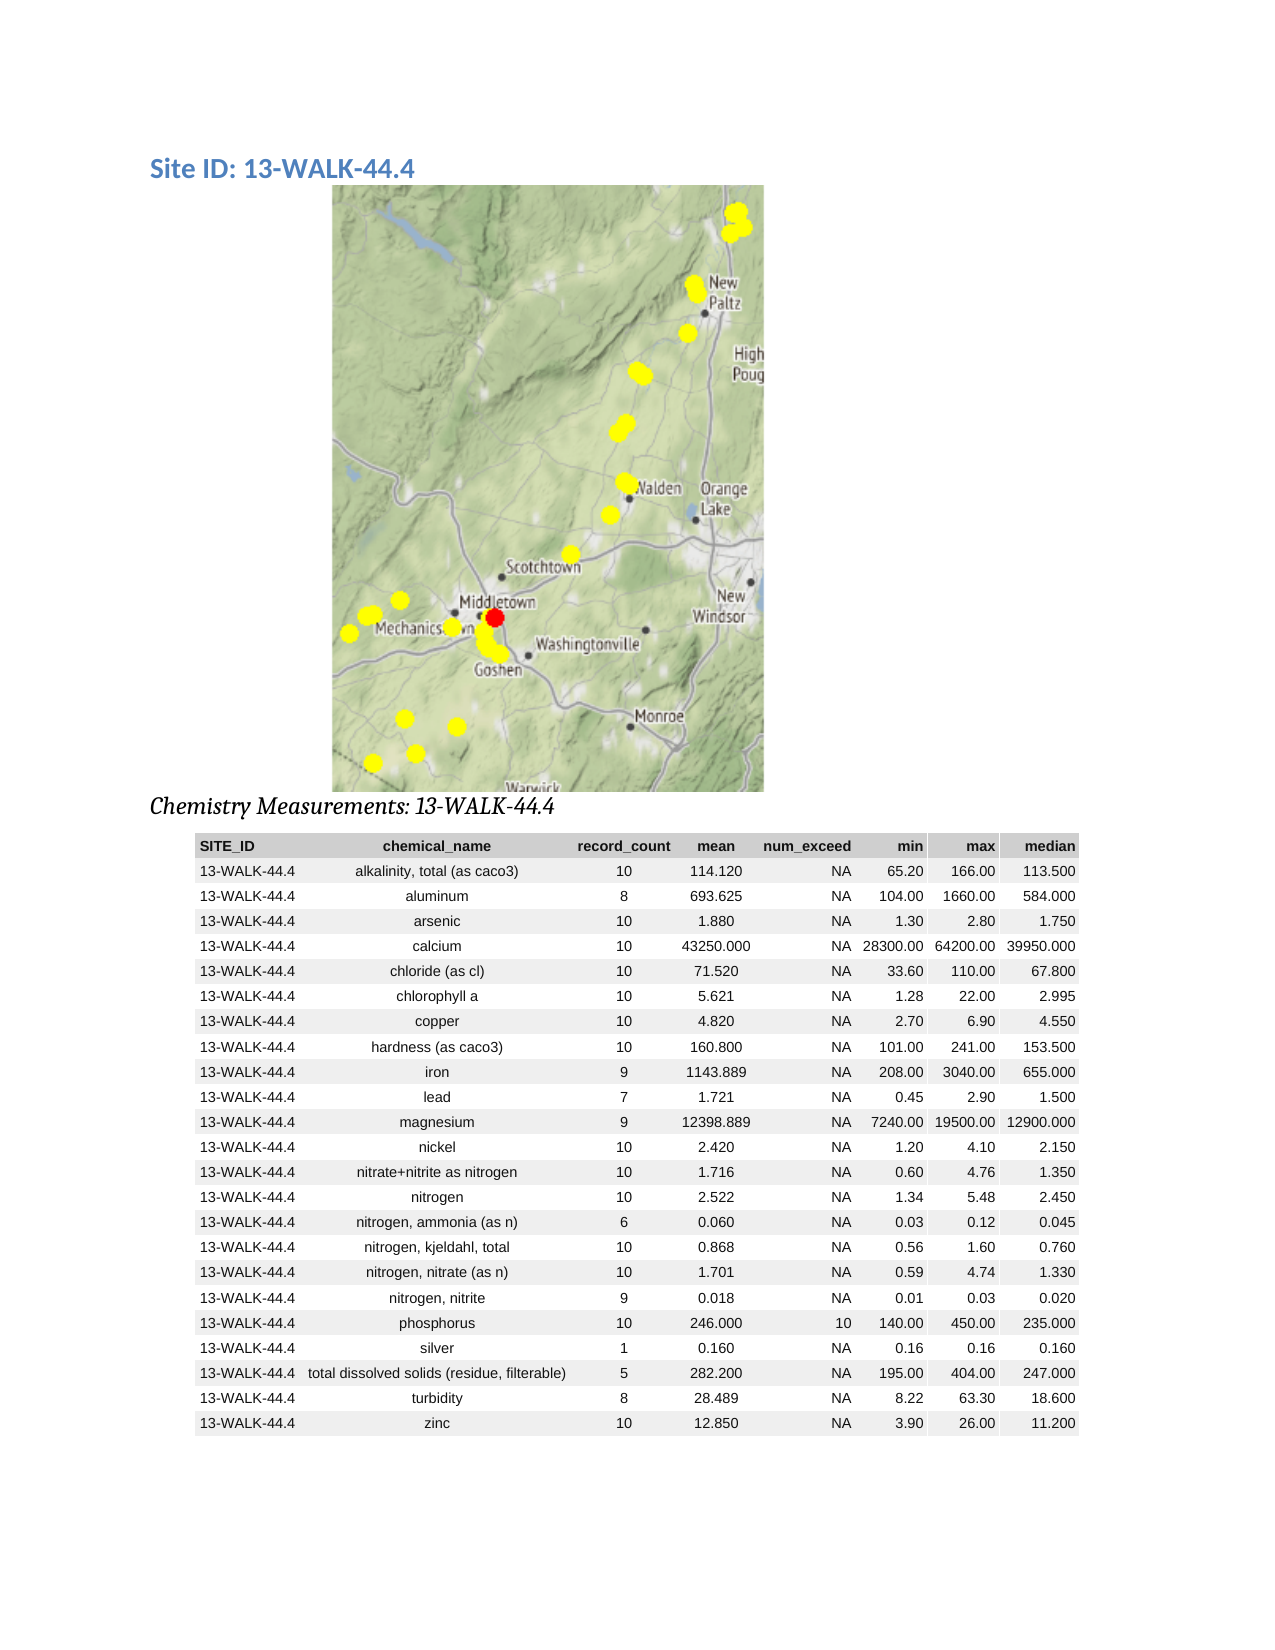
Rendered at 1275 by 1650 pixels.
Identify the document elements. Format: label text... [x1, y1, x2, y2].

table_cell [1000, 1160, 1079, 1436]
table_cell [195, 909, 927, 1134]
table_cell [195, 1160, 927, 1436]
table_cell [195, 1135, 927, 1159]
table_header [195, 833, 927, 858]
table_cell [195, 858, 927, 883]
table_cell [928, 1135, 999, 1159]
text Chemistry Measurements: 13-WALK-44.4 [150, 792, 1125, 821]
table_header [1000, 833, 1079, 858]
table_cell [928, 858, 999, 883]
picture [168, 185, 927, 792]
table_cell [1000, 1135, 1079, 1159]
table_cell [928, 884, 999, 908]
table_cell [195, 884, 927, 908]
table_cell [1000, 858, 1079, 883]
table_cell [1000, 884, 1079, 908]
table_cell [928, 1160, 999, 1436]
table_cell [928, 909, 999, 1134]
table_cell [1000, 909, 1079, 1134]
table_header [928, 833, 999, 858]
